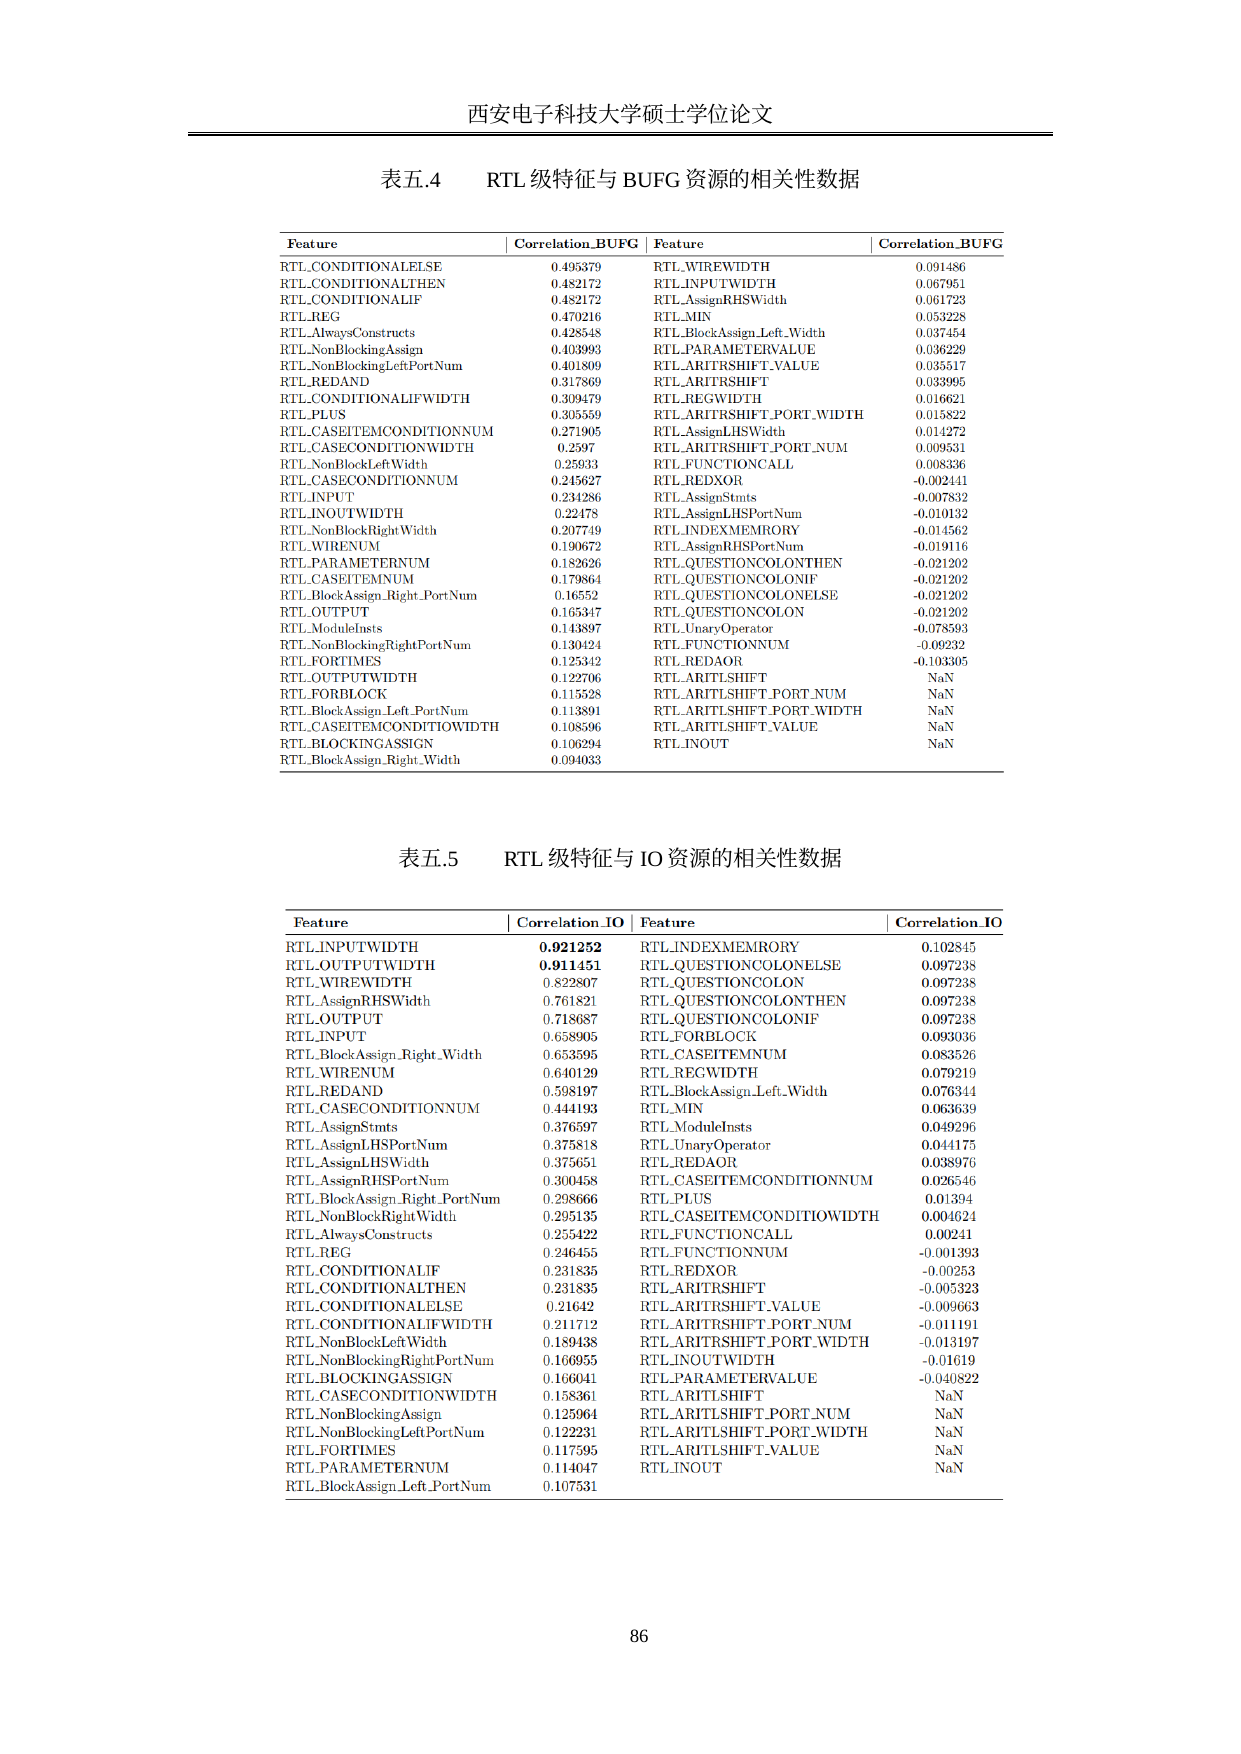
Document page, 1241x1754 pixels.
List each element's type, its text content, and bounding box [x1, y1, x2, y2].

picture [271, 222, 1019, 801]
text RTL级特征与BUFG资源的相关性数据 [187, 162, 1053, 194]
text RTL级特征与IO资源的相关性数据 [187, 840, 1053, 873]
picture [278, 901, 1012, 1518]
